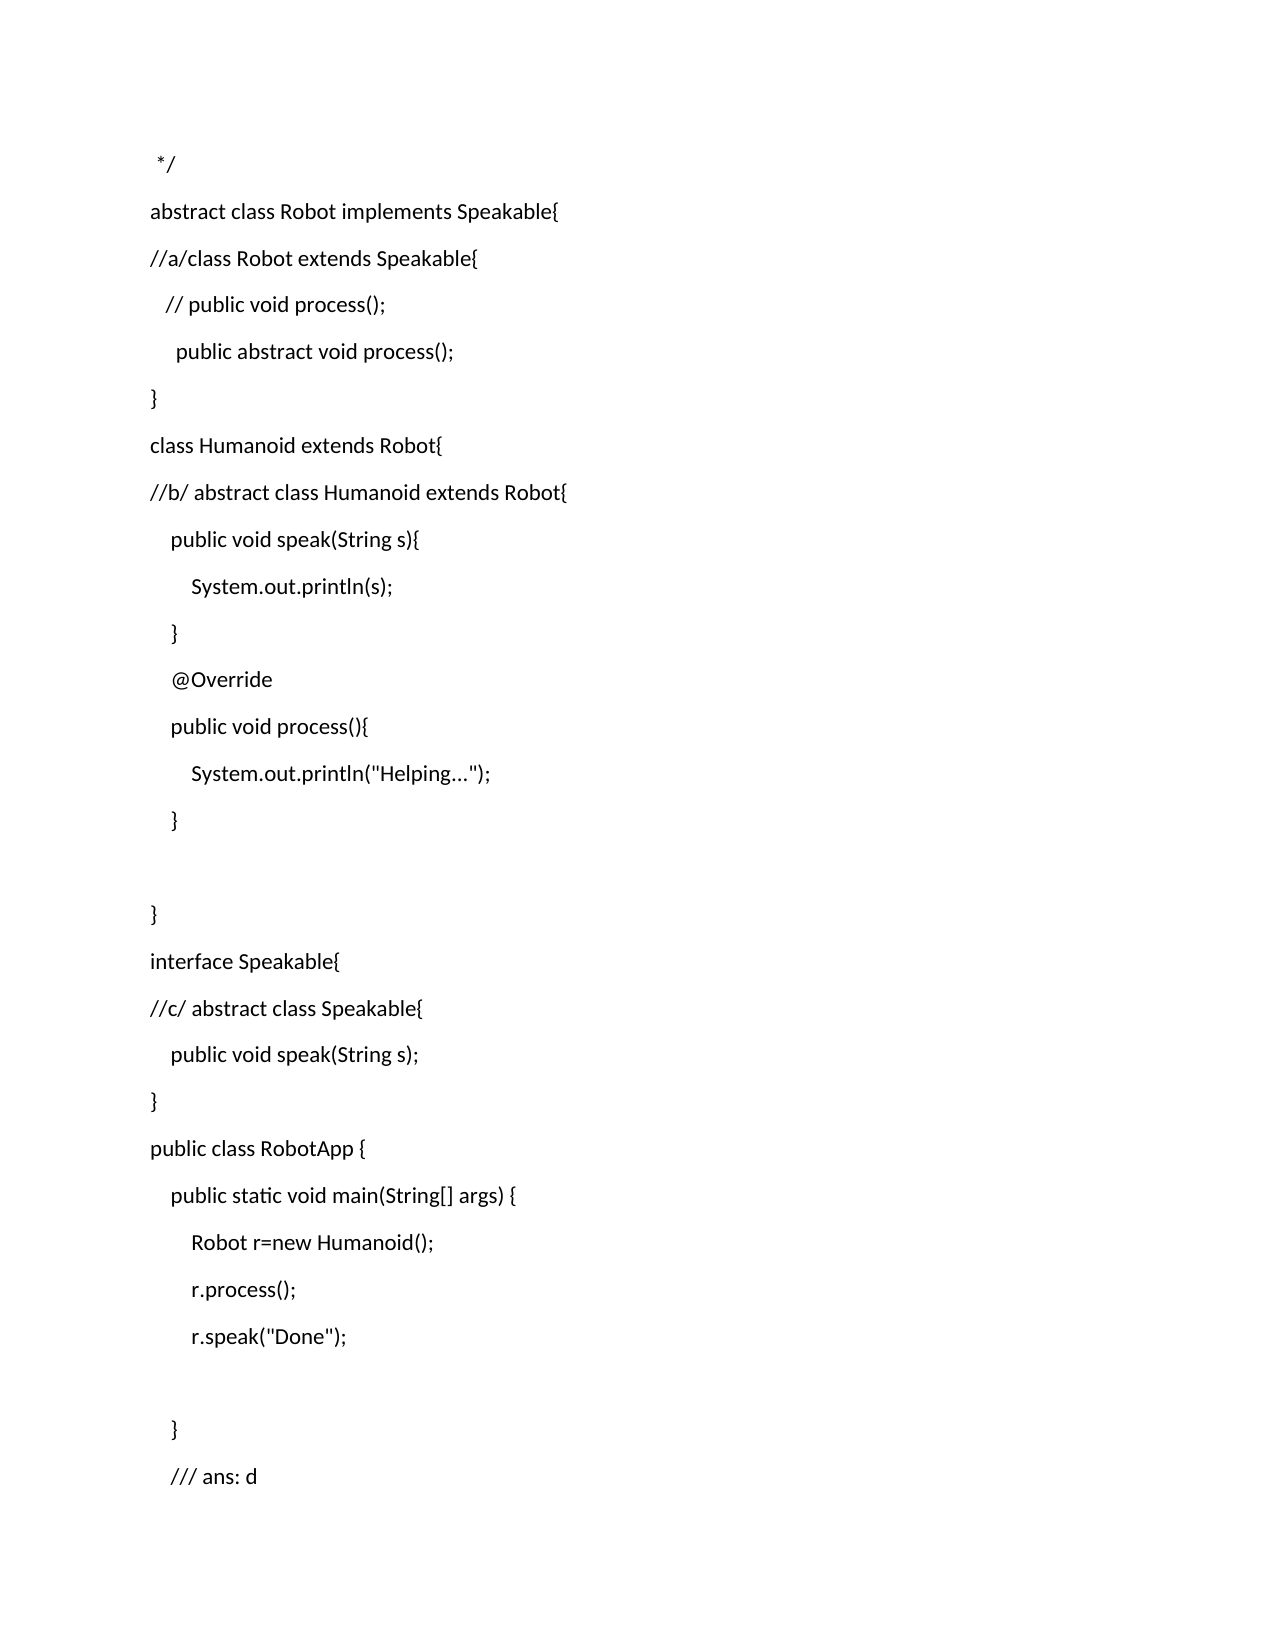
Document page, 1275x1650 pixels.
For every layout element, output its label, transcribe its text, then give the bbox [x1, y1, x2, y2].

text } [150, 806, 1125, 834]
text } [150, 900, 1125, 928]
text } [150, 619, 1125, 647]
text abstract class Robot implements Speakable{ [150, 197, 1125, 225]
text public abstract void process(); [150, 337, 1125, 366]
text //b/ abstract class Humanoid extends Robot{ [150, 478, 1125, 506]
text } [150, 1416, 1125, 1444]
text public void speak(String s){ [150, 525, 1125, 553]
text r.process(); [150, 1275, 1125, 1303]
text public void process(){ [150, 712, 1125, 741]
text interface Speakable{ [150, 947, 1125, 975]
text Robot r=new Humanoid(); [150, 1228, 1125, 1256]
text //c/ abstract class Speakable{ [150, 994, 1125, 1022]
text */ [150, 150, 1125, 178]
text /// ans: d [150, 1462, 1125, 1491]
text public void speak(String s); [150, 1041, 1125, 1069]
text } [150, 1087, 1125, 1116]
text class Humanoid extends Robot{ [150, 431, 1125, 459]
text System.out.println(s); [150, 572, 1125, 600]
text // public void process(); [150, 291, 1125, 319]
text System.out.println("Helping..."); [150, 759, 1125, 787]
text r.speak("Done"); [150, 1322, 1125, 1350]
text public class RobotApp { [150, 1134, 1125, 1162]
text } [150, 384, 1125, 412]
text //a/class Robot extends Speakable{ [150, 244, 1125, 272]
text public static void main(String[] args) { [150, 1181, 1125, 1209]
text @Override [150, 666, 1125, 694]
